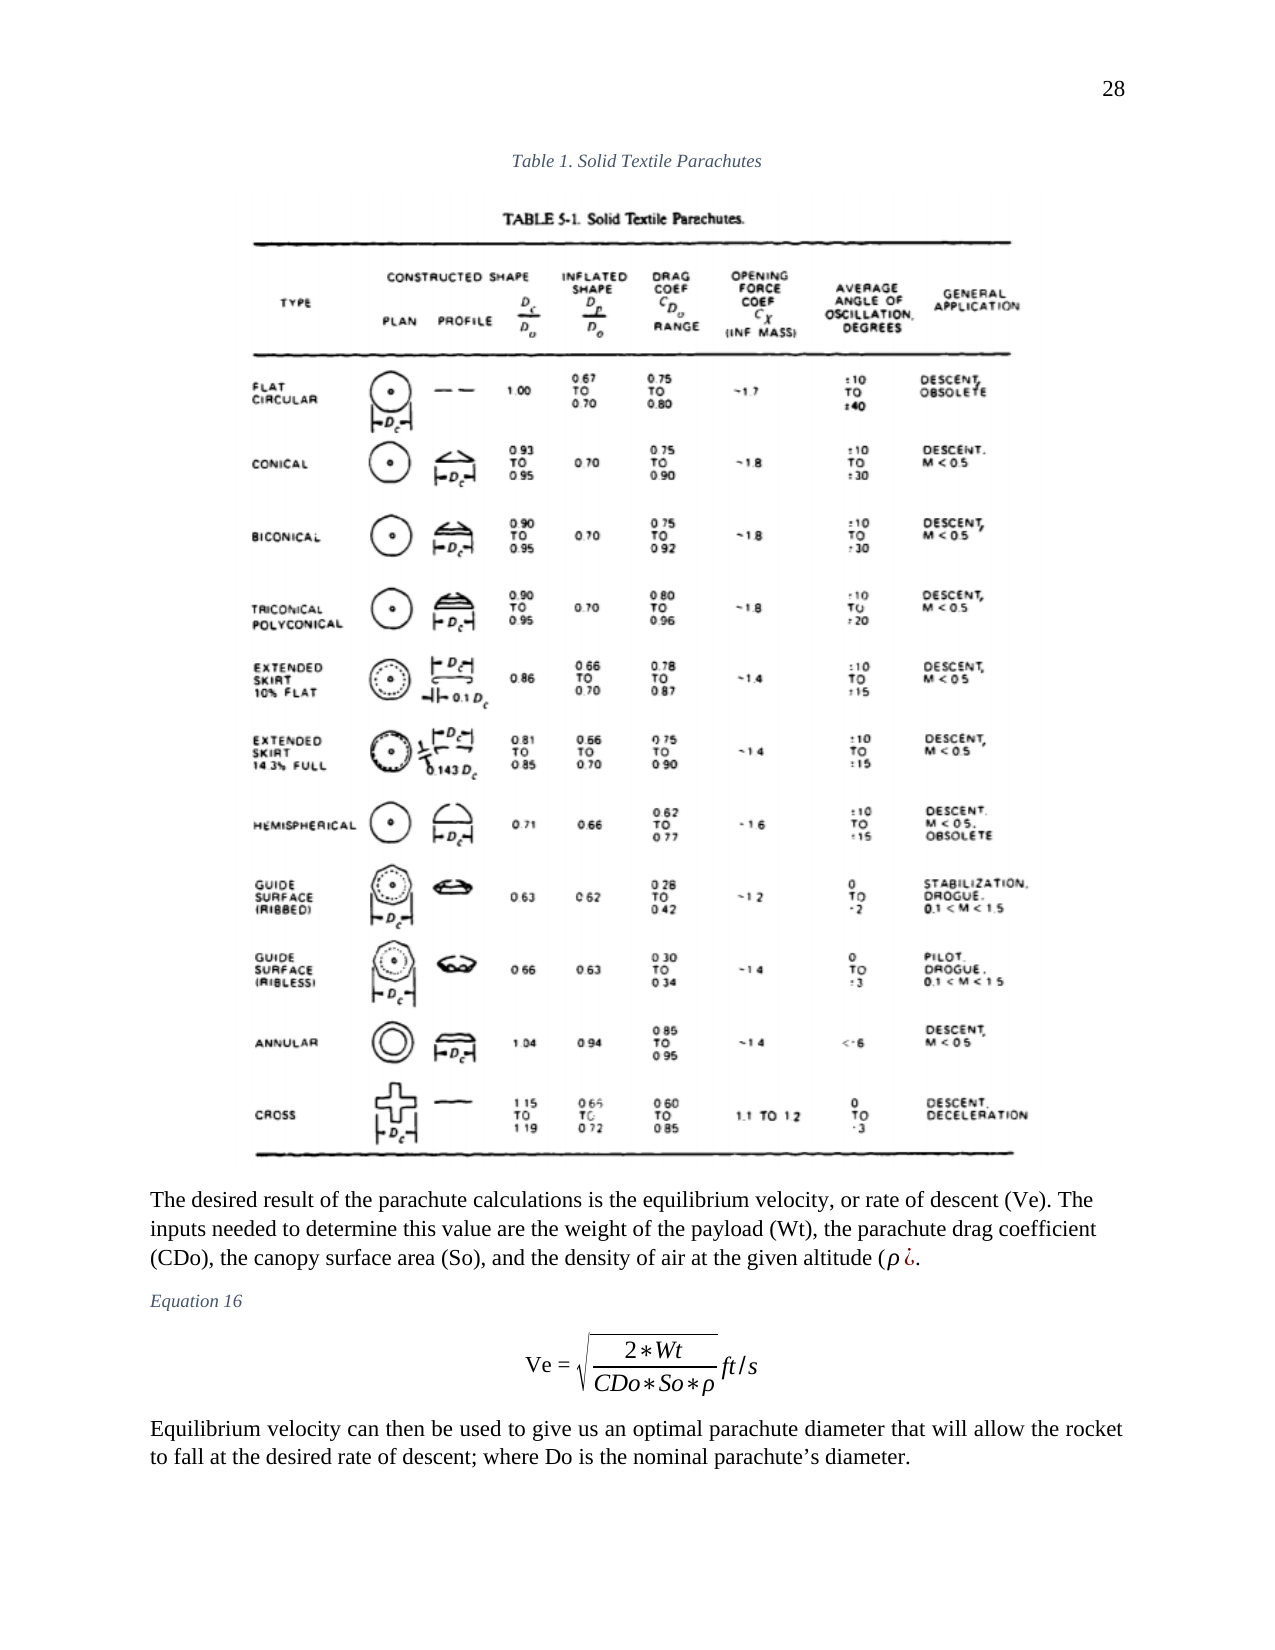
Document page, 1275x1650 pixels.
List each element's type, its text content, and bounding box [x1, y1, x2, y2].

text The desired result of the parachute calculations is the equilibrium velocity, or rate of descent (Ve). The inputs needed to determine this value are the weight of the payload (Wt), the parachute drag coefficient (CDo), the canopy surface area (So), and the density of air at the given altitude (. [150, 1186, 1125, 1271]
picture [211, 192, 1064, 1168]
text Equation 16 [150, 1289, 1125, 1311]
text Equilibrium velocity can then be used to give us an optimal parachute diameter that will allow the rocket to fall at the desired rate of descent; where Do is the nominal parachute’s diameter. [150, 1415, 1125, 1469]
text Ve = [450, 1332, 1125, 1396]
